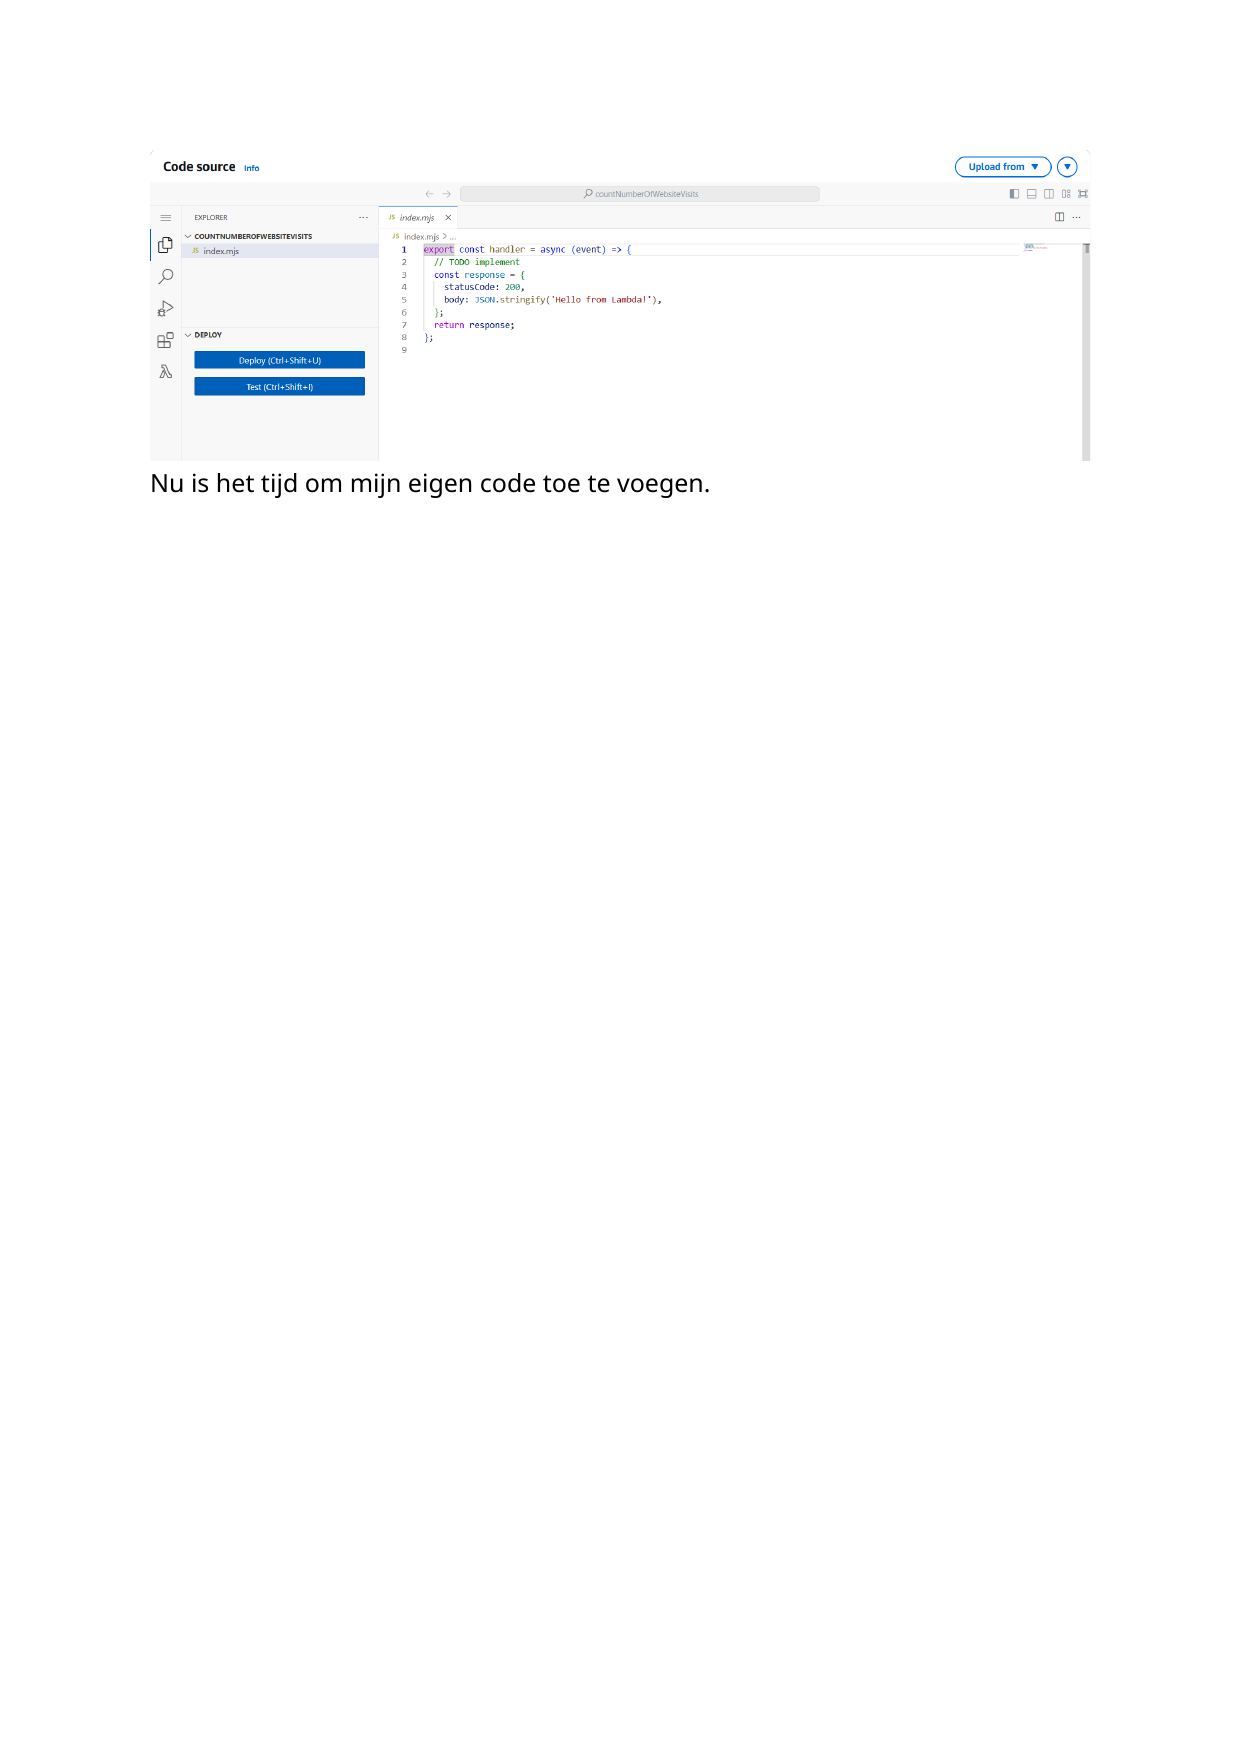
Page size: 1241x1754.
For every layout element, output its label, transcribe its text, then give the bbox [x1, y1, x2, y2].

picture [150, 150, 1091, 461]
text Nu is het tijd om mijn eigen code toe te voegen. [150, 466, 1090, 500]
